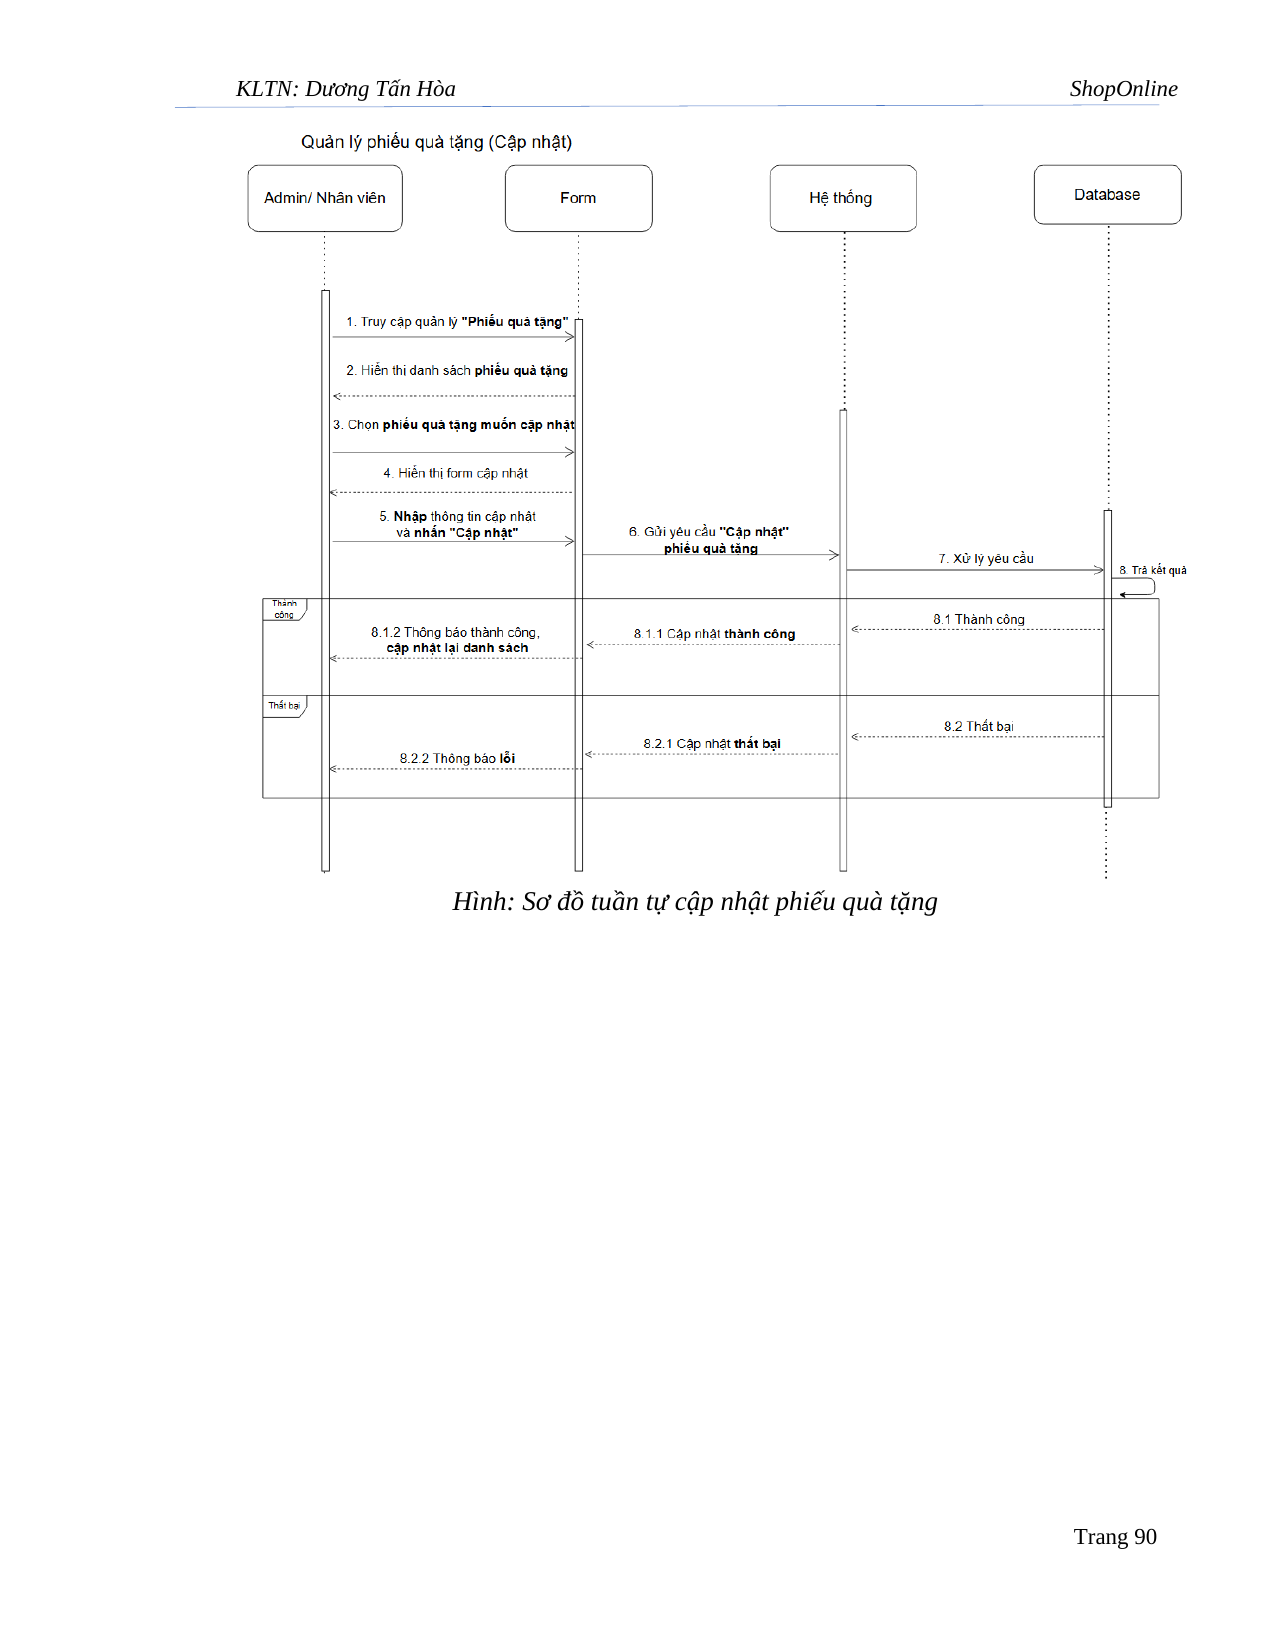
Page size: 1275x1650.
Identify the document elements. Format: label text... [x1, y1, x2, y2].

text Hình: Sơ đồ tuần tự cập nhật phiếu quà tặng [177, 885, 1157, 916]
picture [235, 126, 1216, 881]
